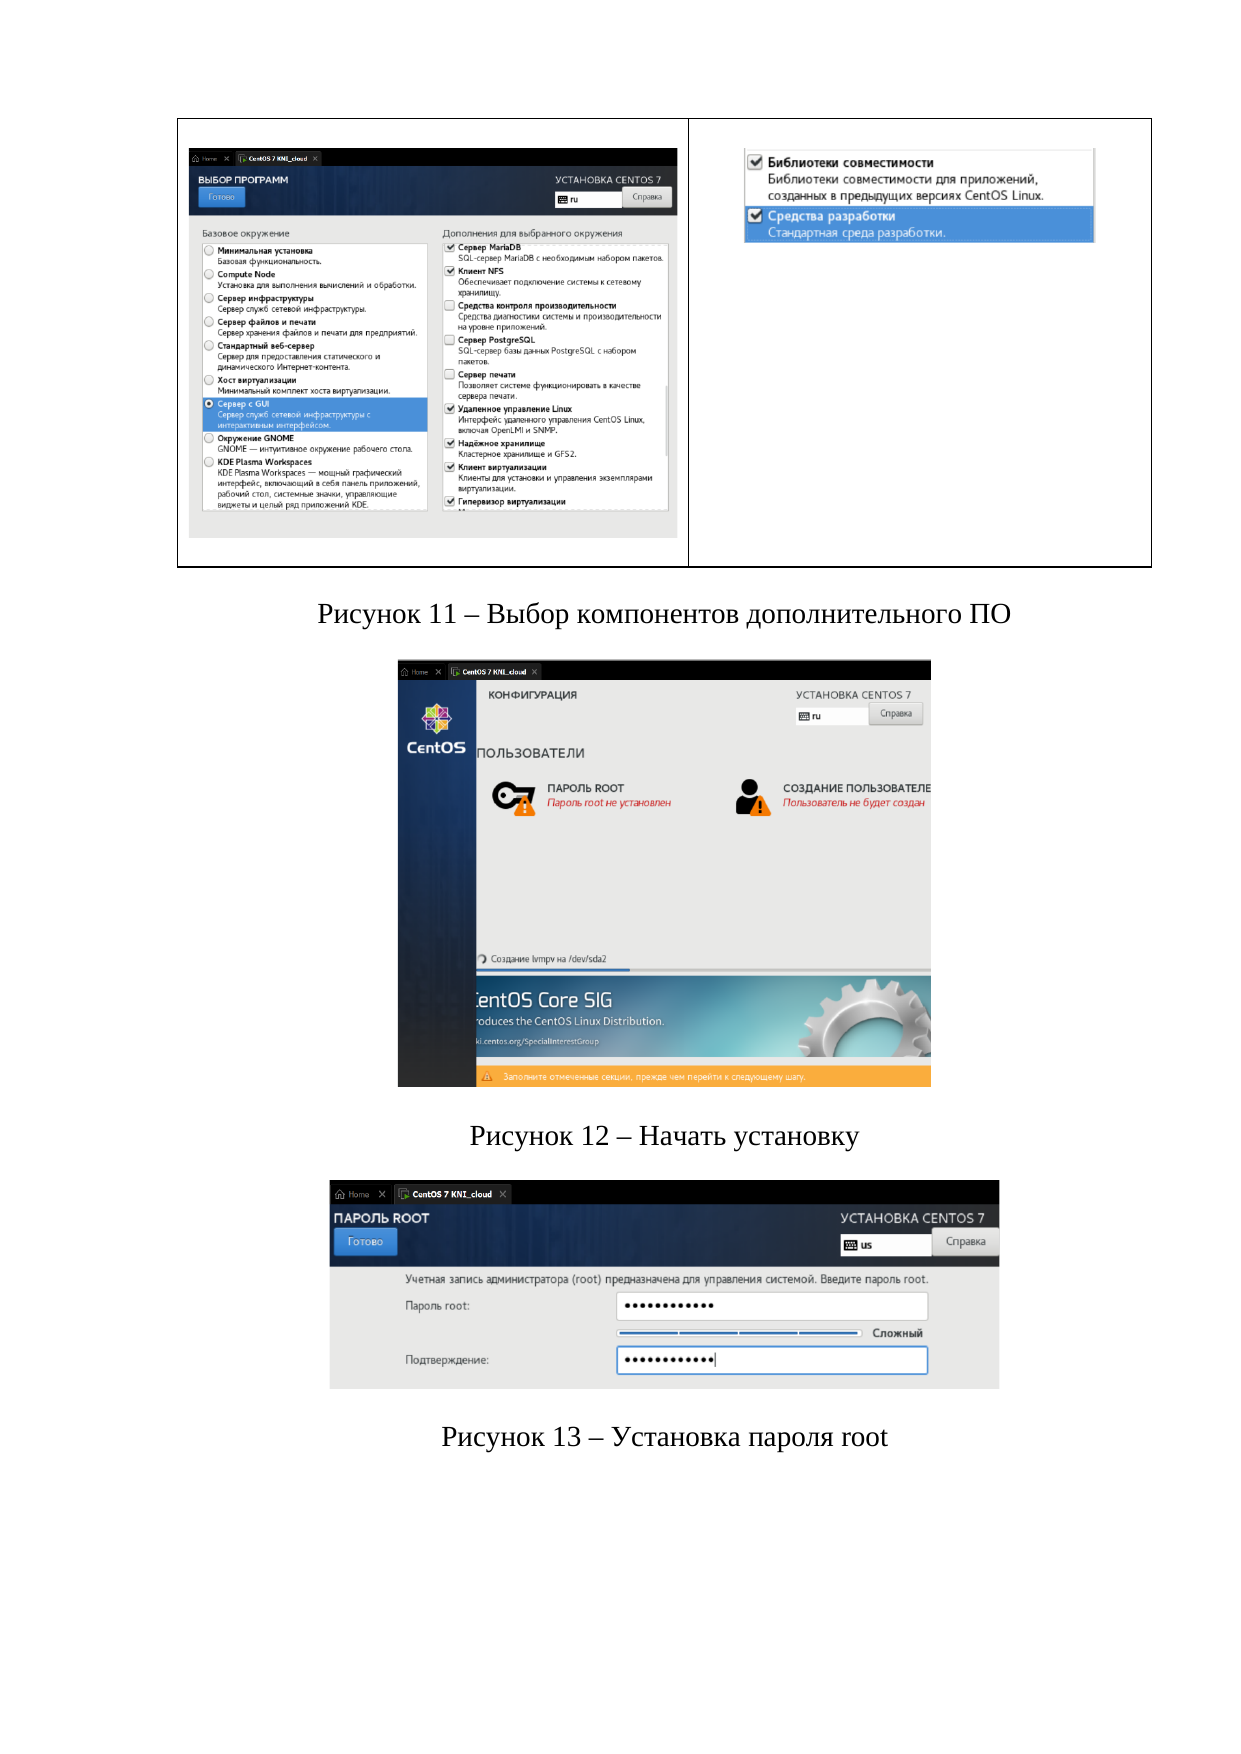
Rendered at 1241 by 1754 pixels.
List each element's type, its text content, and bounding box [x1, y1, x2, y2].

text Рисунок 11 – Выбор компонентов дополнительного ПО [177, 597, 1152, 630]
table_header [689, 119, 1151, 566]
picture [188, 148, 678, 538]
picture [329, 1180, 1000, 1389]
text Рисунок 13 – Установка пароля root [177, 1419, 1152, 1453]
picture [397, 659, 931, 1087]
table_header [178, 119, 688, 566]
picture [743, 148, 1096, 243]
text Рисунок 12 – Начать установку [177, 1118, 1152, 1152]
